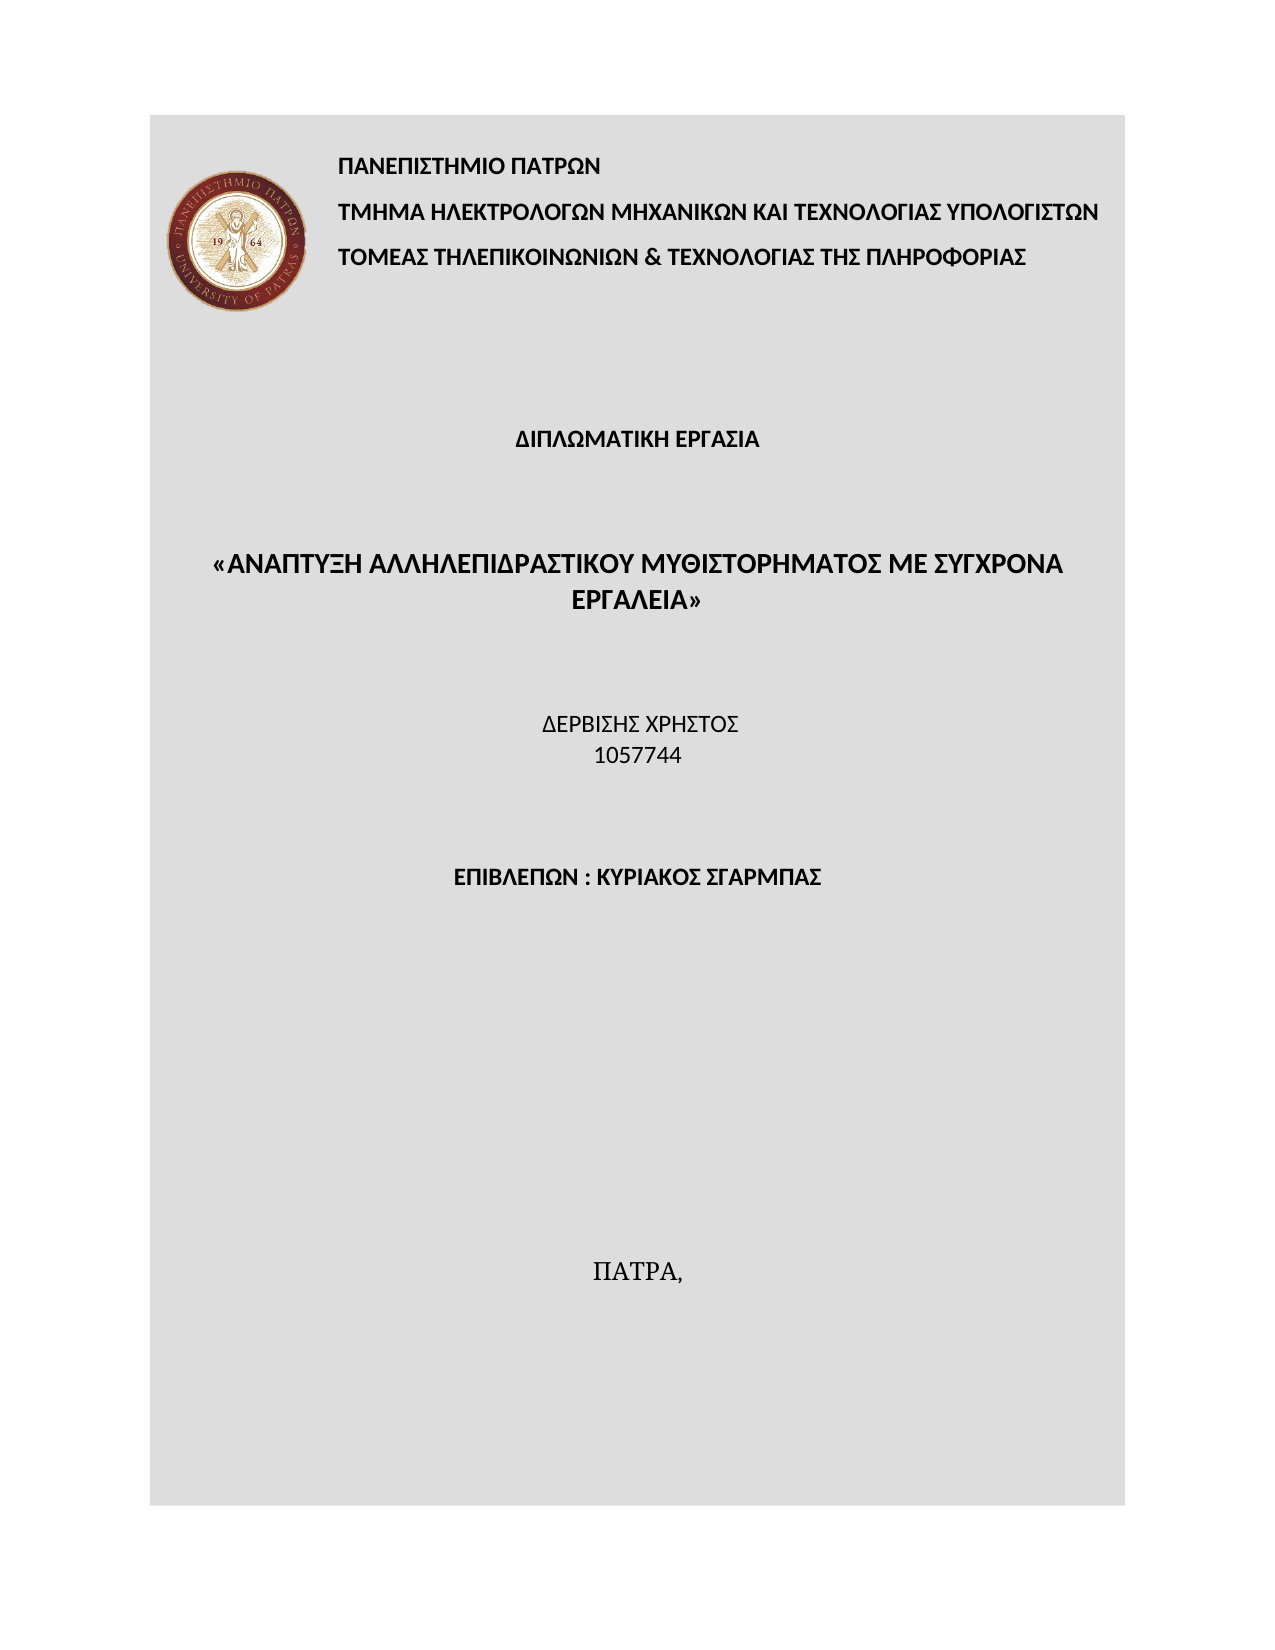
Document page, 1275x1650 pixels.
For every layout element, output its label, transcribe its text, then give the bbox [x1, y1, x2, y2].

table_header [150, 150, 327, 332]
text ΔΙΠΛΩΜΑΤΙΚΗ ΕΡΓΑΣΙΑ [150, 423, 1125, 454]
picture [161, 166, 314, 316]
text «ΑΝΑΠΤΥΞΗ ΑΛΛΗΛΕΠΙΔΡΑΣΤΙΚΟΥ ΜΥΘΙΣΤΟΡΗΜΑΤΟΣ ΜΕ ΣΥΓΧΡΟΝΑ ΕΡΓΑΛΕΙΑ» [150, 546, 1125, 617]
text 1057744 [150, 739, 1125, 769]
text ΠΑΤΡΑ, [150, 1258, 1125, 1287]
text ΕΠΙΒΛΕΠΩΝ : ΚΥΡΙΑΚΟΣ ΣΓΑΡΜΠΑΣ [150, 861, 1125, 892]
text ΔΕΡΒΙΣΗΣ ΧΡΗΣΤΟΣ [150, 708, 1125, 739]
table_header ΠΑΝΕΠΙΣΤΗΜΙΟ ΠΑΤΡΩΝ ΤΜΗΜΑ ΗΛΕΚΤΡΟΛΟΓΩΝ ΜΗΧΑΝΙΚΩΝ ΚΑΙ ΤΕΧΝΟΛΟΓΙΑΣ ΥΠΟΛΟΓΙΣΤΩΝ ΤΟΜΕΑΣ ΤΗΛΕΠΙΚΟΙΝΩΝΙΩΝ & ΤΕΧΝΟΛΟΓΙΑΣ ΤΗΣ ΠΛΗΡΟΦΟΡΙΑΣ [327, 150, 1124, 332]
